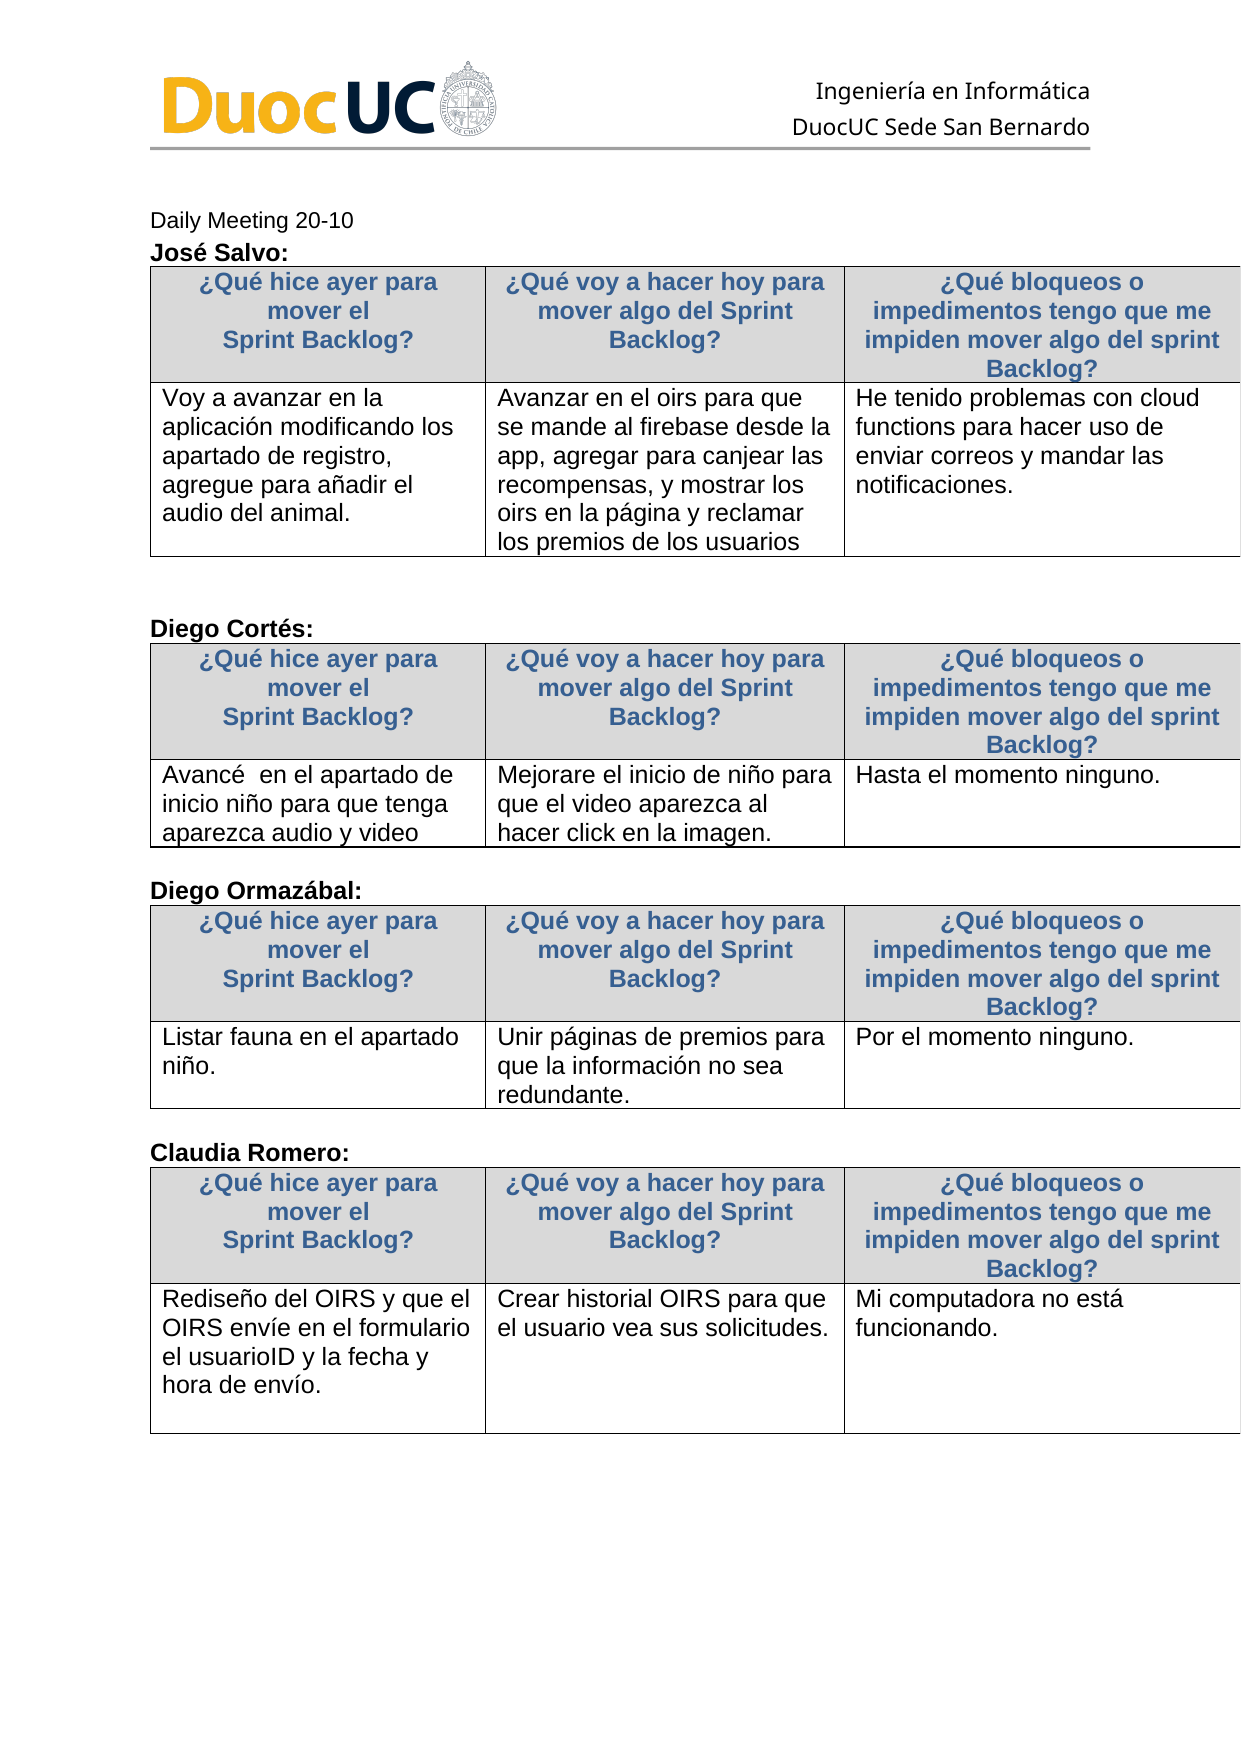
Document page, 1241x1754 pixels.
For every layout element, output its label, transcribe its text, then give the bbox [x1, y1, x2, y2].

text Claudia Romero: [150, 1138, 1090, 1167]
subtitle Daily Meeting 20-10 [150, 207, 1090, 234]
text Diego Cortés: [150, 614, 1090, 643]
picture [159, 56, 501, 141]
text José Salvo: [150, 237, 1090, 266]
text Diego Ormazábal: [150, 876, 1090, 905]
